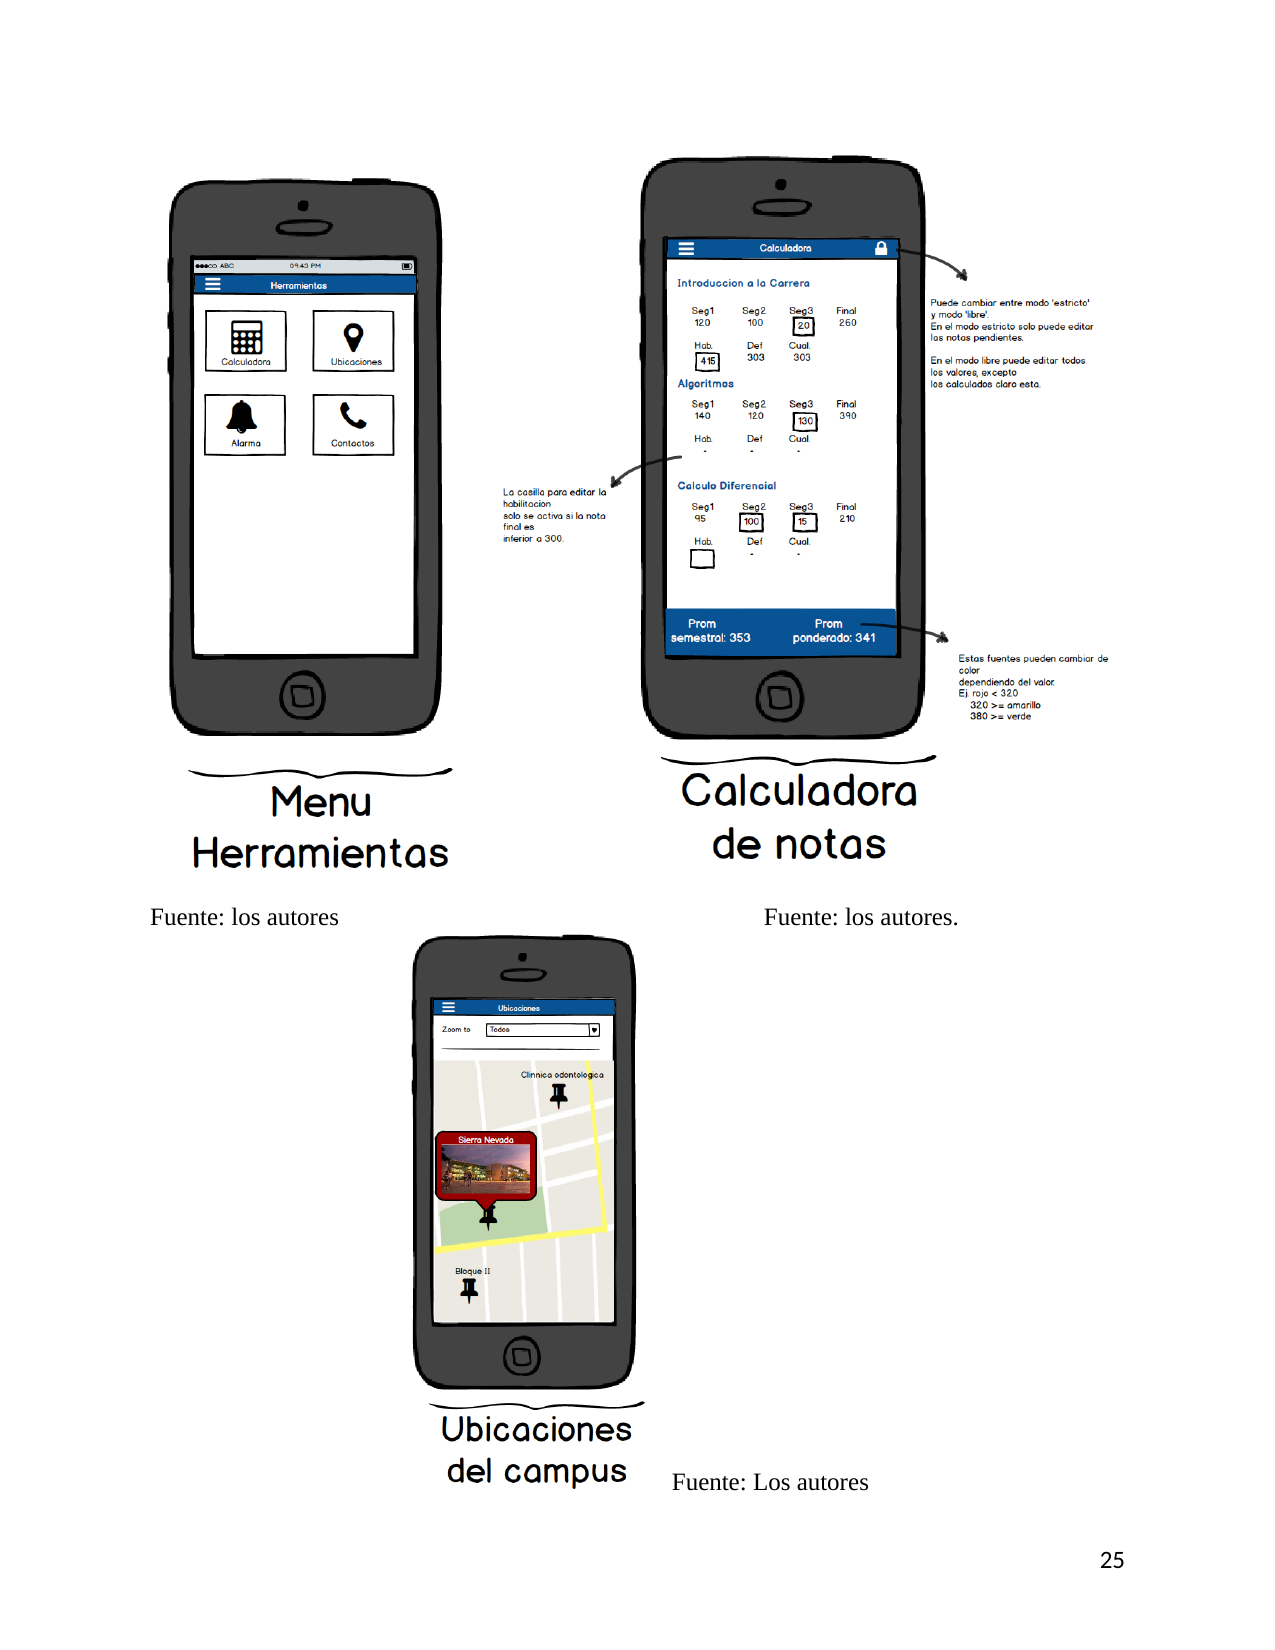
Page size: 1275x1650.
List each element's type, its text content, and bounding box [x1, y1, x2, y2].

text Fuente: Los autores [150, 930, 1125, 1495]
text Fuente: los autores Fuente: los autores. [150, 902, 1125, 930]
picture [406, 930, 647, 1490]
picture [157, 150, 1118, 873]
